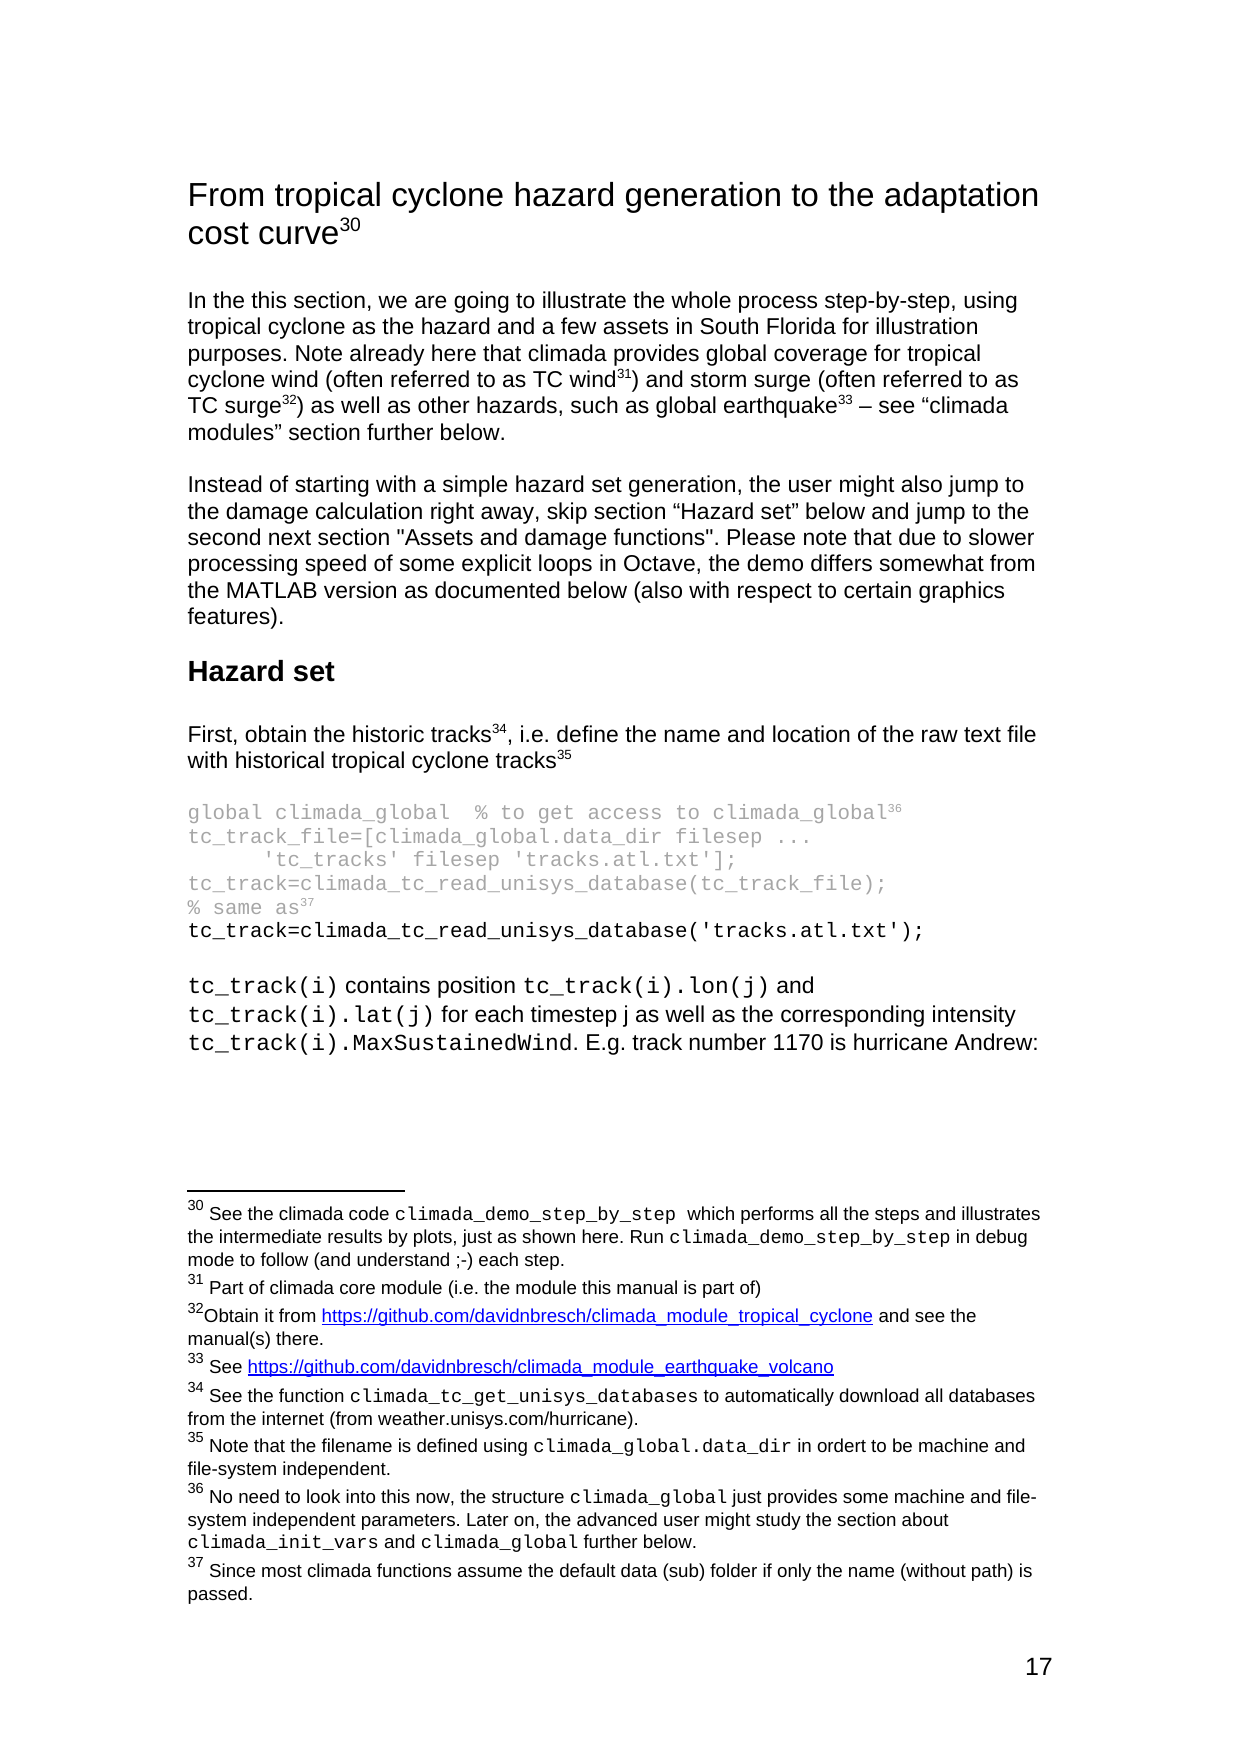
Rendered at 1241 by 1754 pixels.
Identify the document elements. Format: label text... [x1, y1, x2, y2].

subtitle Hazard set [187, 654, 1053, 688]
text % same as [187, 897, 1053, 920]
text First, obtain the historic tracks, i.e. define the name and location of the raw text file with historical tropical cyclone tracks [187, 721, 1053, 773]
text global climada_global % to get access to climada_global [187, 802, 1053, 826]
text tc_track=climada_tc_read_unisys_database(tc_track_file); [187, 873, 1053, 897]
text In the this section, we are going to illustrate the whole process step-by-step, using tropical cyclone as the hazard and a few assets in South Florida for illustration purposes. Note already here that climada provides global coverage for tropical cyclone wind (often referred to as TC wind) and storm surge (often referred to as TC surge) as well as other hazards, such as global earthquake – see “climada modules” section further below. [187, 287, 1053, 445]
text tc_track=climada_tc_read_unisys_database('tracks.atl.txt'); [187, 920, 1053, 944]
text tc_track_file=[climada_global.data_dir filesep ... 'tc_tracks' filesep 'tracks.atl.txt']; [187, 826, 1053, 873]
text Instead of starting with a simple hazard set generation, the user might also jump to the damage calculation right away, skip section “Hazard set” below and jump to the second next section "Assets and damage functions". Please note that due to slower processing speed of some explicit loops in Octave, the demo differs somewhat from the MATLAB version as documented below (also with respect to certain graphics features). [187, 471, 1053, 629]
text tc_track(i) contains position tc_track(i).lon(j) and tc_track(i).lat(j) for each timestep j as well as the corresponding intensity tc_track(i).MaxSustainedWind. E.g. track number 1170 is hurricane Andrew: [187, 972, 1053, 1057]
subtitle From tropical cyclone hazard generation to the adaptation cost curve [187, 175, 1053, 252]
